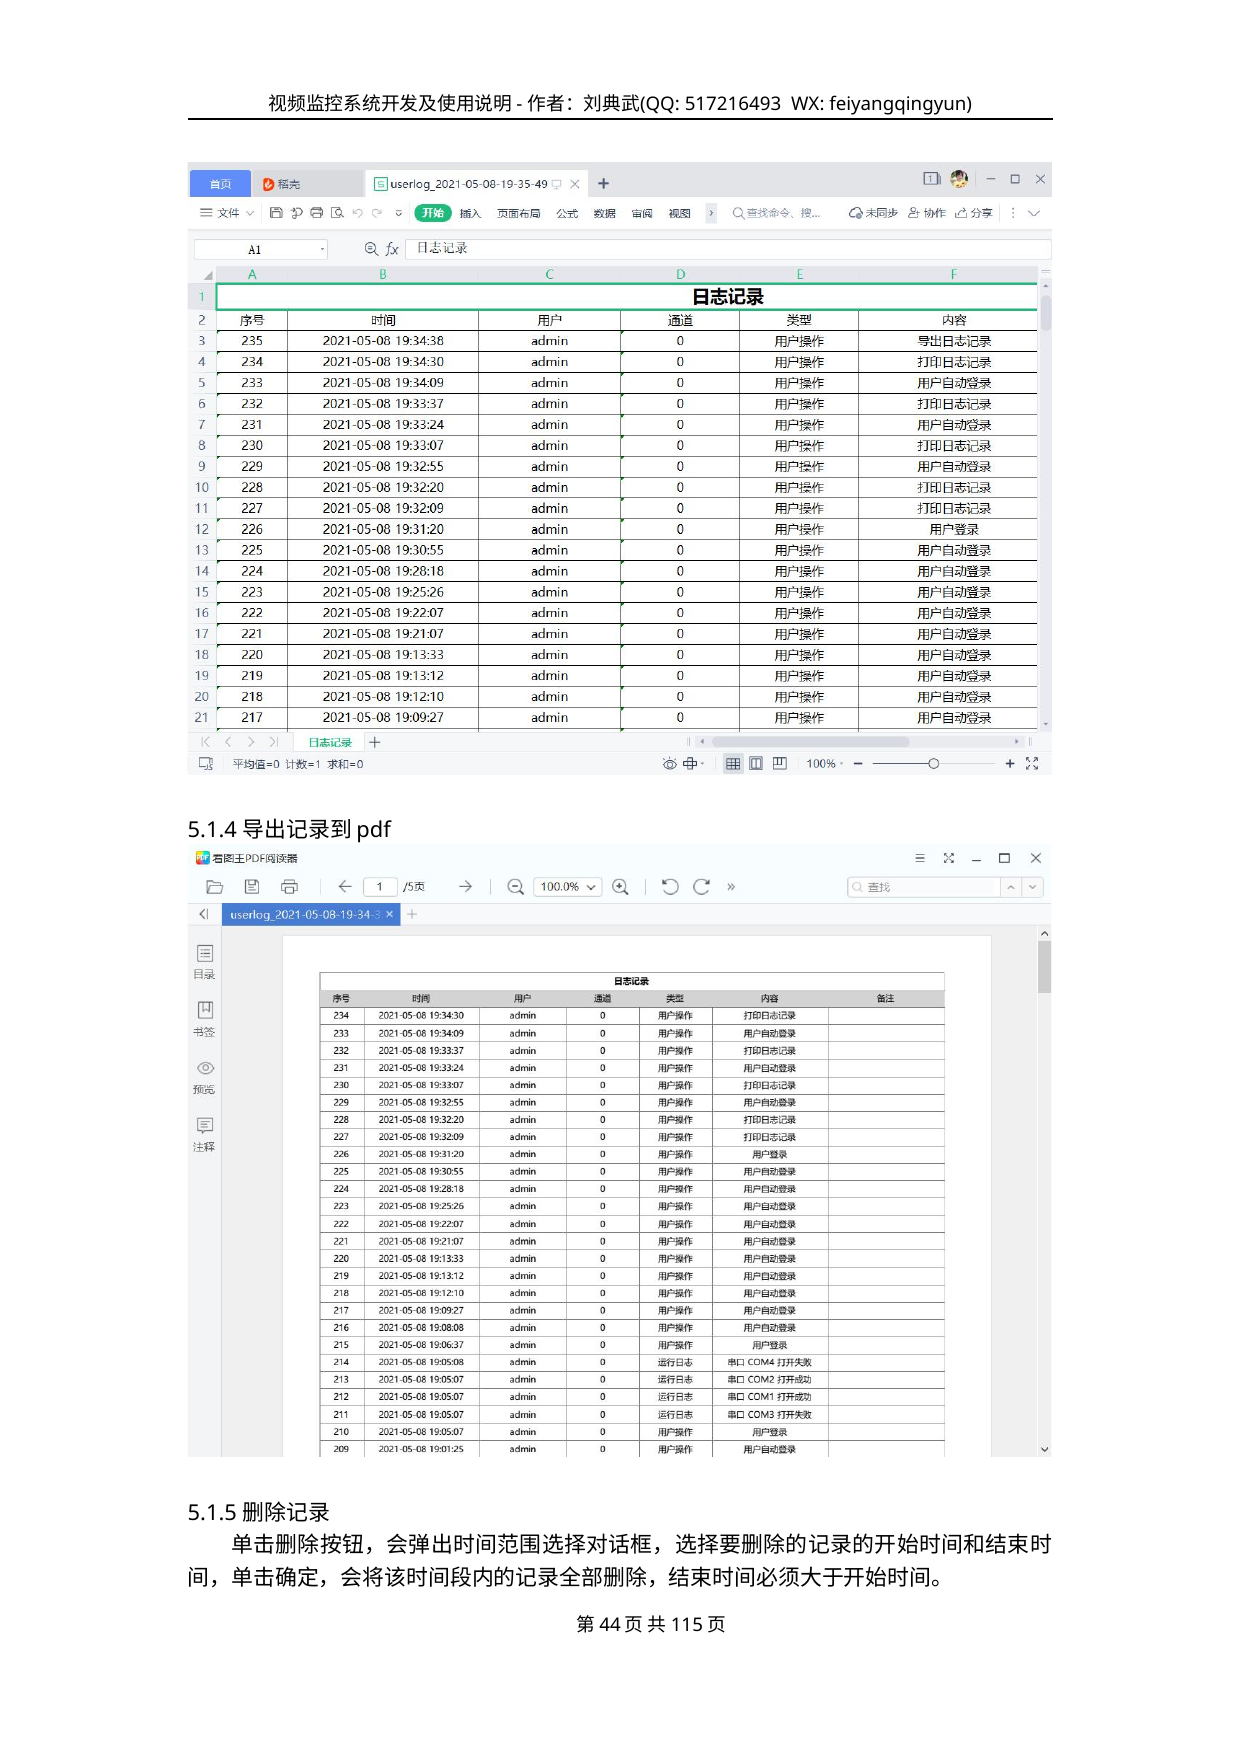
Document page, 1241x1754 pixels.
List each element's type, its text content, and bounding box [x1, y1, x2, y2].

picture [187, 162, 1052, 775]
text 单击删除按钮，会弹出时间范围选择对话框，选择要删除的记录的开始时间和结束时间，单击确定，会将该时间段内的记录全部删除，结束时间必须大于开始时间。 [187, 1527, 1053, 1592]
text 5.1.4 导出记录到pdf [187, 812, 1053, 844]
text 5.1.5 删除记录 [187, 1494, 1053, 1527]
picture [187, 844, 1052, 1457]
